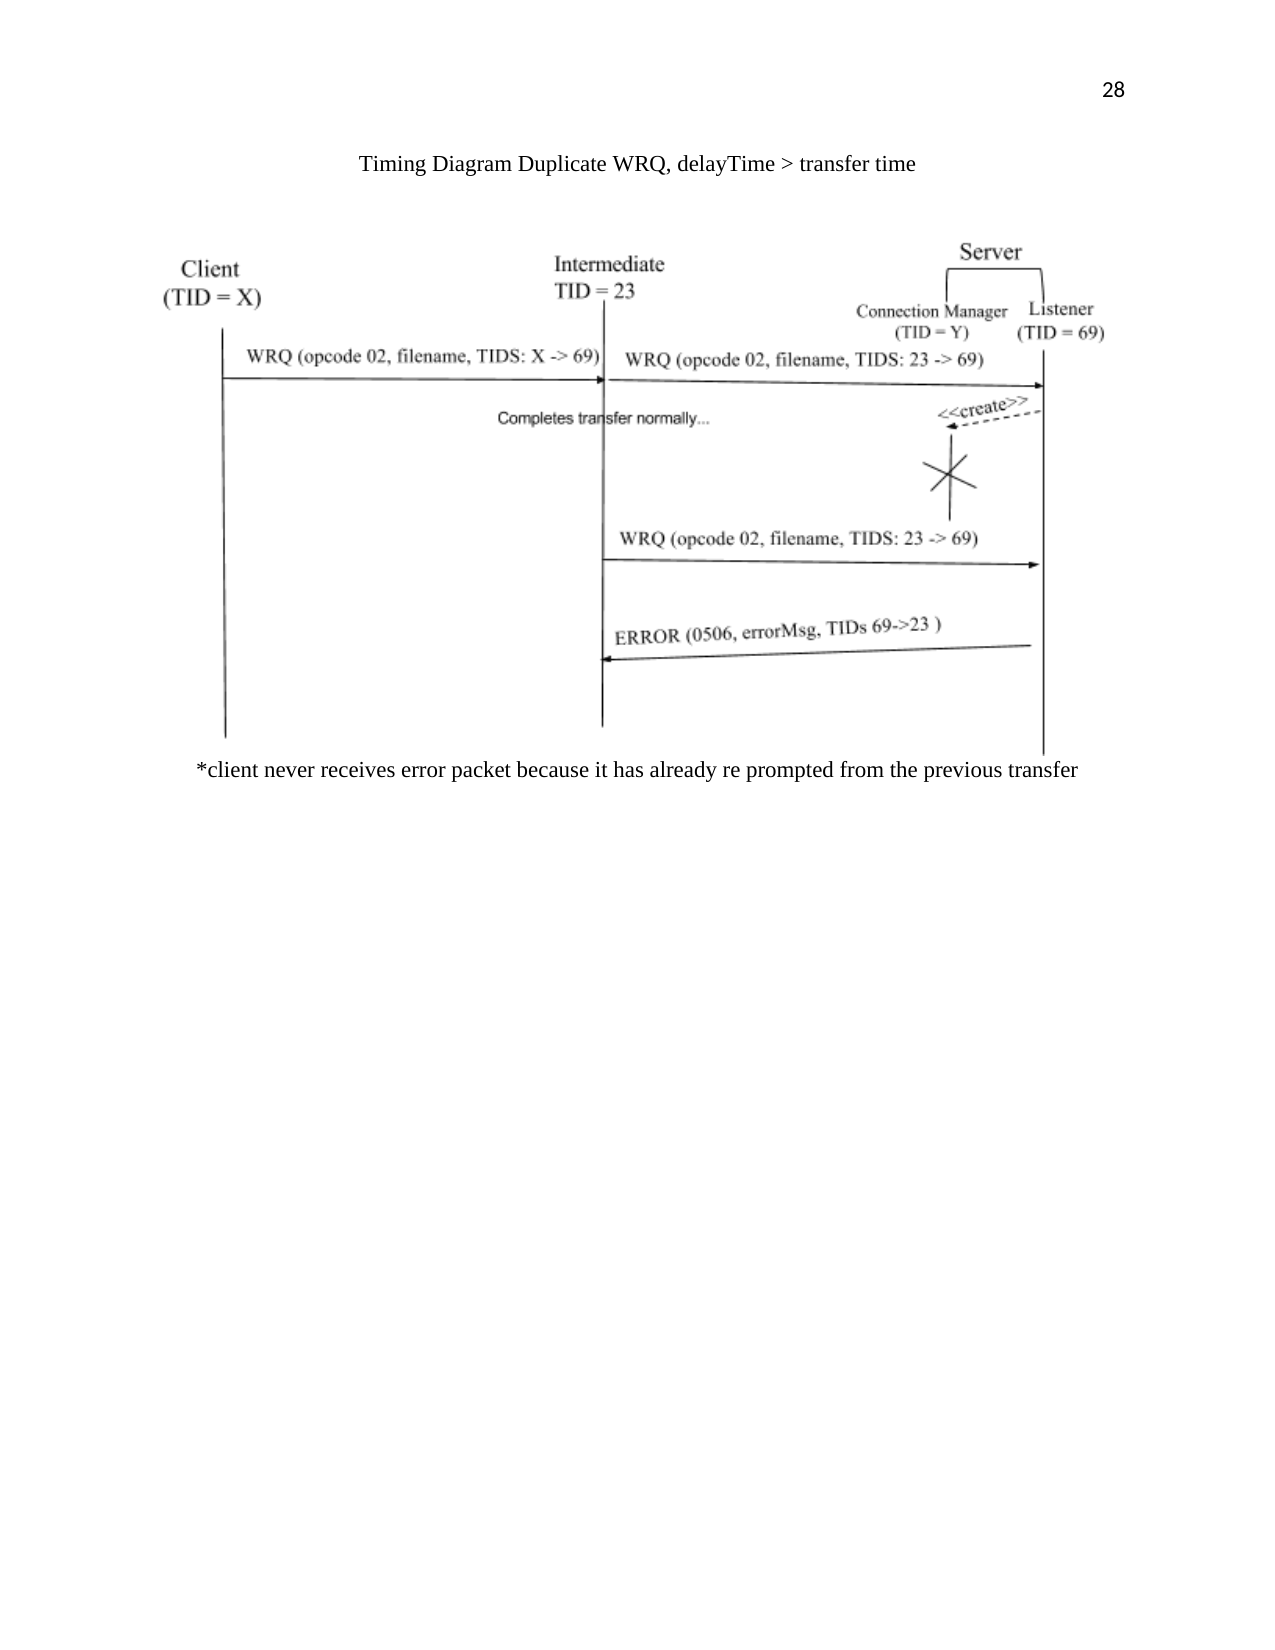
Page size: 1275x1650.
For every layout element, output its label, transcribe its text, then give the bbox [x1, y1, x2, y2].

picture [150, 223, 1125, 756]
text Timing Diagram Duplicate WRQ, delayTime > transfer time [150, 150, 1125, 176]
text *client never receives error packet because it has already re prompted from the previous transfer [150, 756, 1125, 782]
